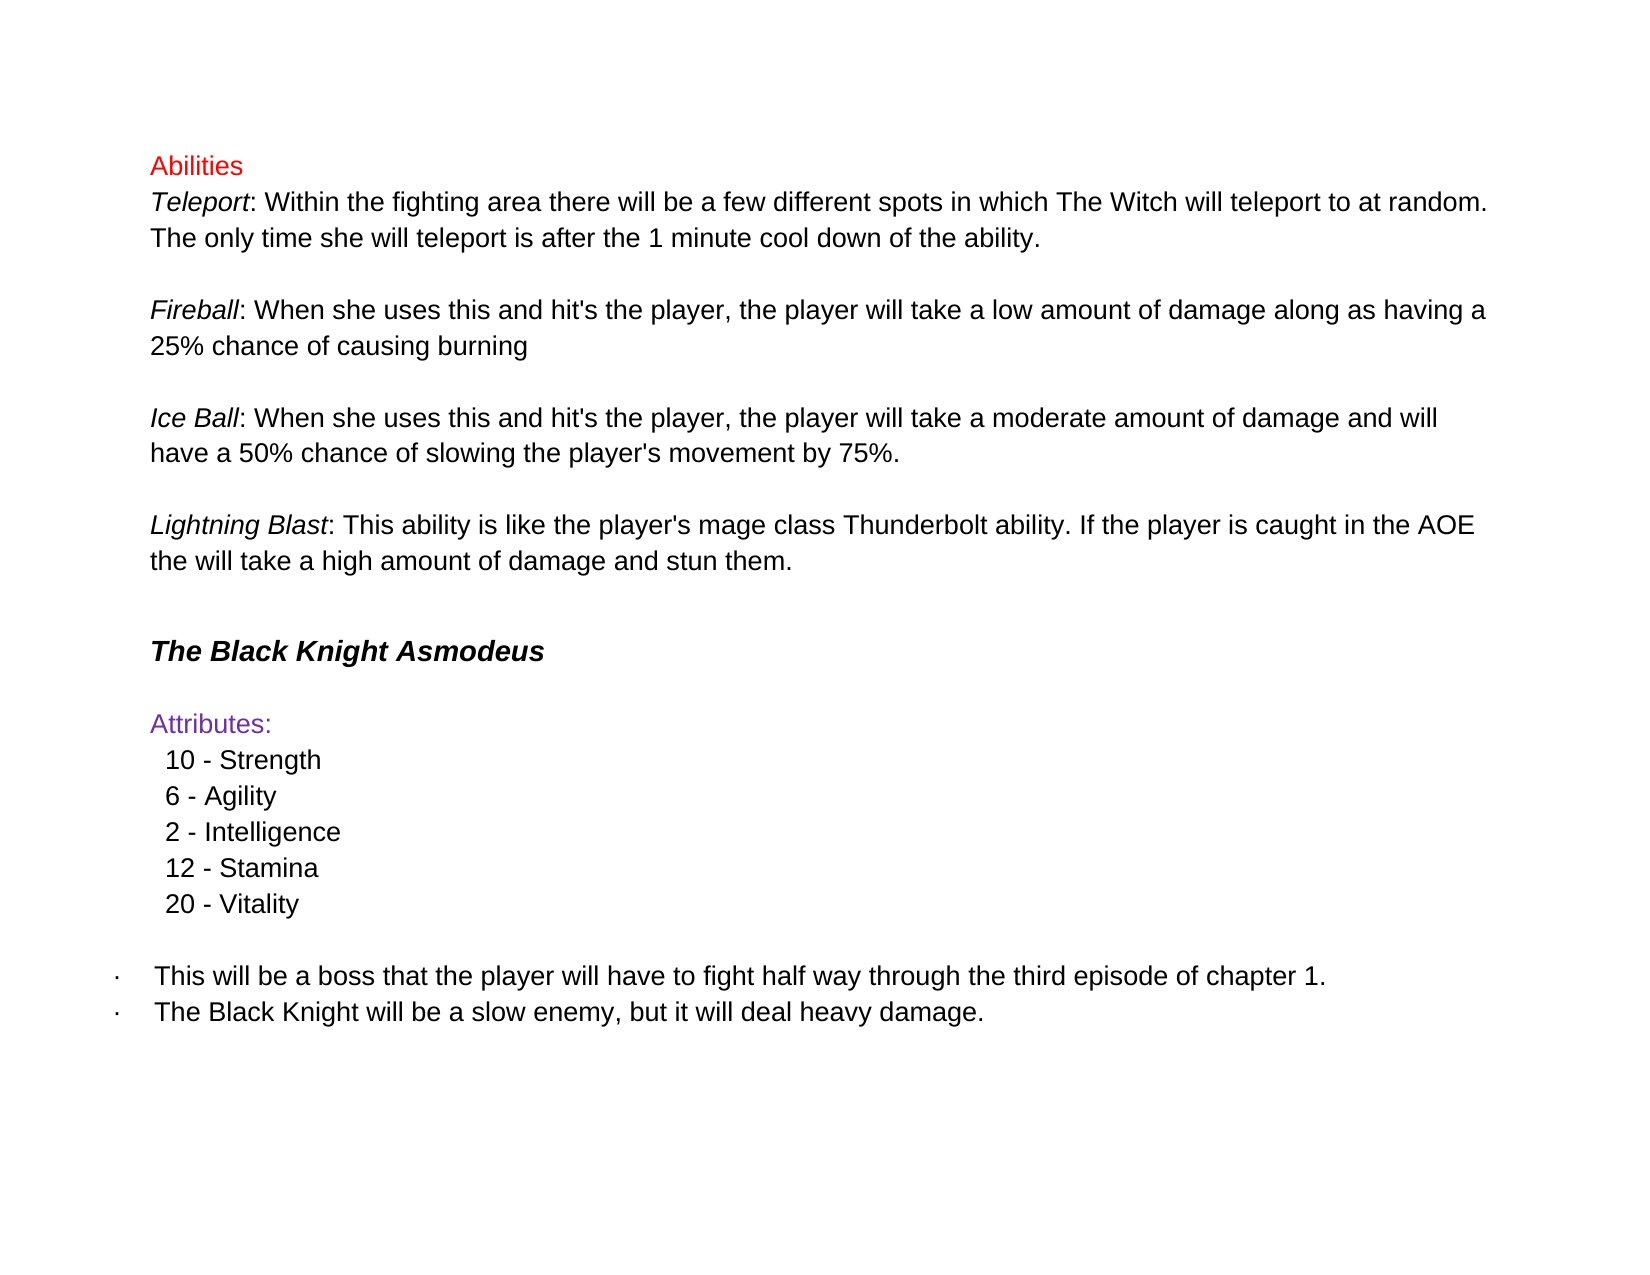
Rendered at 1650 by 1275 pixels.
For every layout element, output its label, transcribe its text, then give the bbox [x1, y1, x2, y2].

text Teleport: Within the fighting area there will be a few different spots in which The Witch will teleport to at random. The only time she will teleport is after the 1 minute cool down of the ability. [150, 186, 1500, 253]
text · This will be a boss that the player will have to fight half way through the third episode of chapter 1. [112, 960, 1500, 991]
text 12 - Stamina [150, 852, 1500, 883]
text 6 - Agility [150, 780, 1500, 811]
text 20 - Vitality [150, 888, 1500, 919]
text Attributes: [150, 708, 1500, 739]
text Lightning Blast: This ability is like the player's mage class Thunderbolt ability. If the player is caught in the AOE the will take a high amount of damage and stun them. [150, 509, 1500, 577]
text · The Black Knight will be a slow enemy, but it will deal heavy damage. [112, 996, 1500, 1027]
text 10 - Strength [150, 744, 1500, 776]
text Fireball: When she uses this and hit's the player, the player will take a low amount of damage along as having a 25% chance of causing burning [150, 294, 1500, 361]
text 2 - Intelligence [150, 816, 1500, 847]
text Abilities [150, 150, 1500, 181]
text Ice Ball: When she uses this and hit's the player, the player will take a moderate amount of damage and will have a 50% chance of slowing the player's movement by 75%. [150, 402, 1500, 469]
subtitle The Black Knight Asmodeus [150, 634, 1500, 667]
